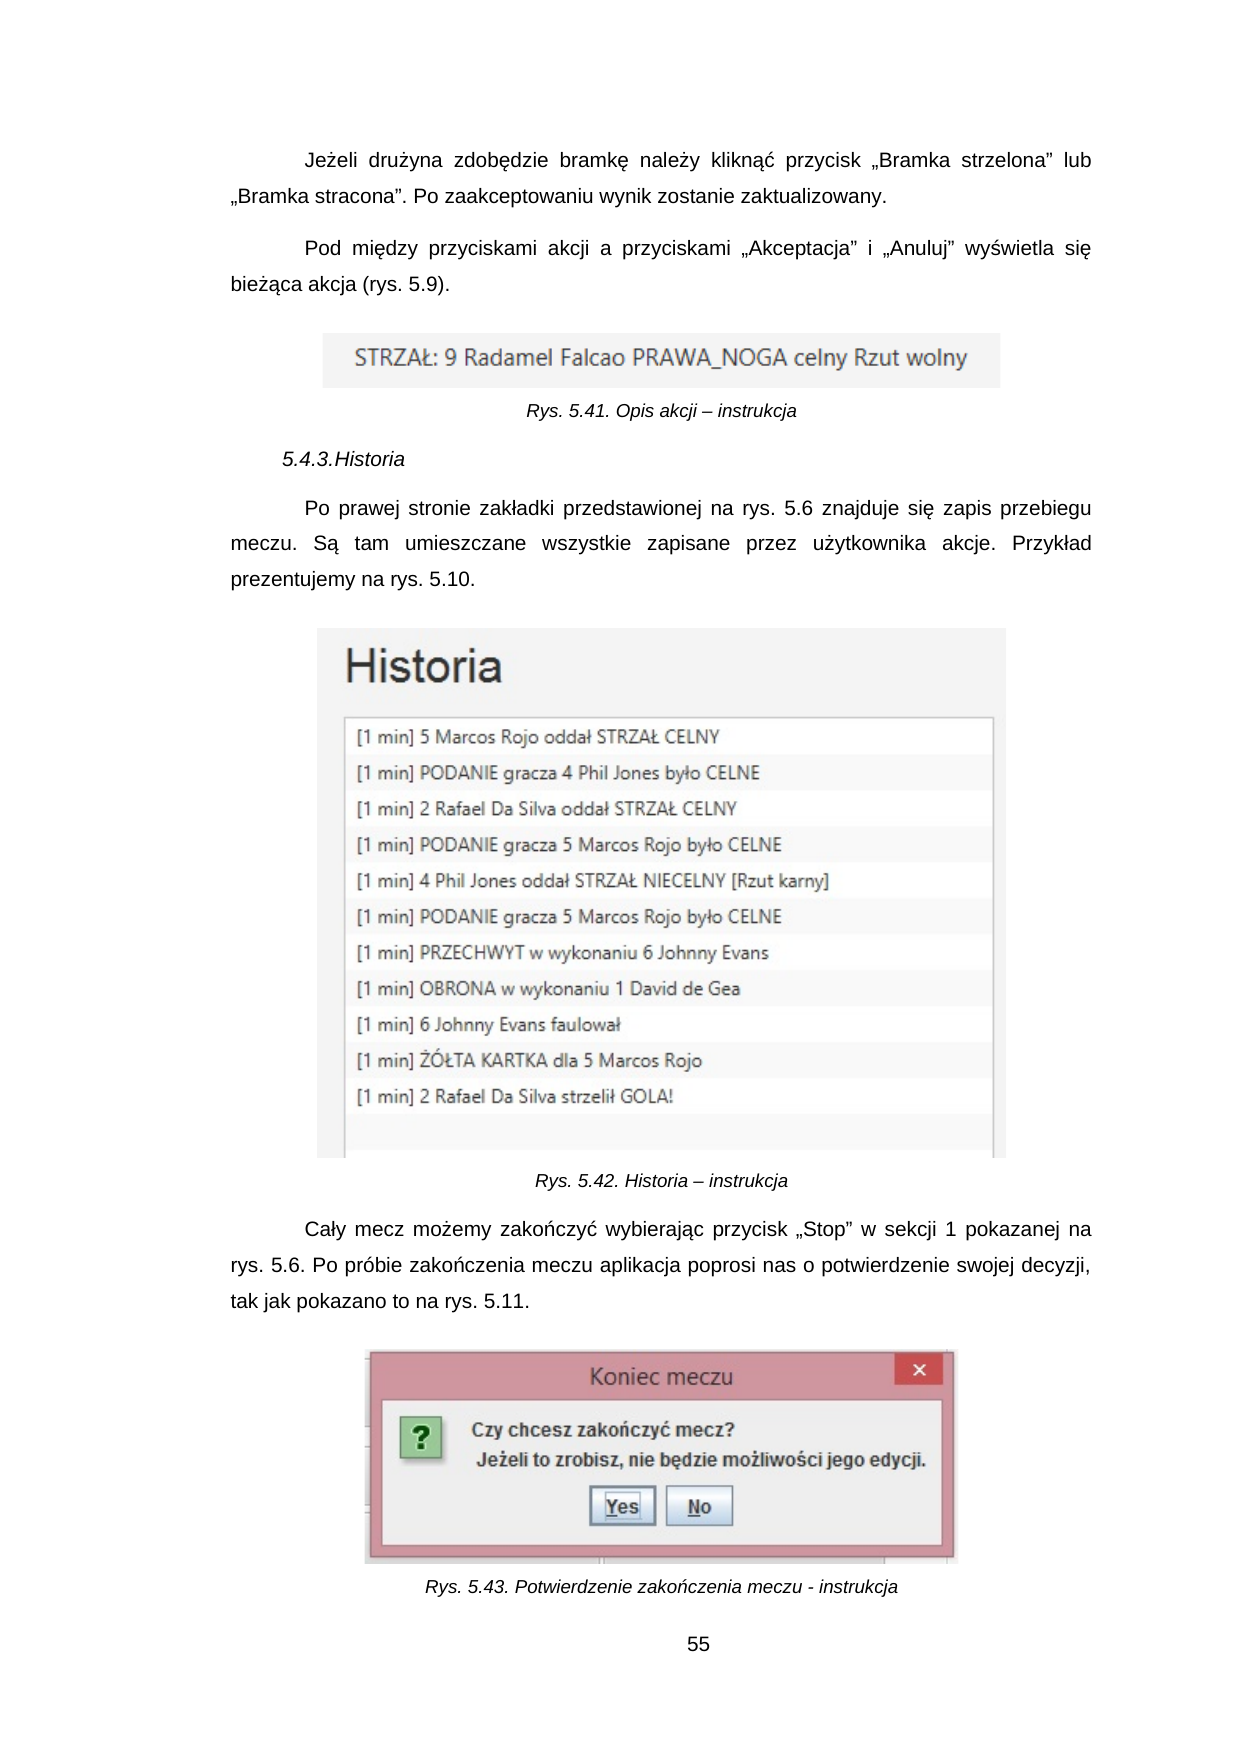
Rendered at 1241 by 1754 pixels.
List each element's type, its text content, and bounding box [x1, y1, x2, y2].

text Pod między przyciskami akcji a przyciskami „Akceptacja” i „Anuluj” wyświetla się bieżąca akcja (rys. 5.9). [230, 236, 1092, 296]
text Jeżeli drużyna zdobędzie bramkę należy kliknąć przycisk „Bramka strzelona” lub „Bramka stracona”. Po zaakceptowaniu wynik zostanie zaktualizowany. [230, 148, 1092, 208]
picture [364, 1349, 959, 1564]
subtitle Historia [282, 447, 1092, 471]
picture [322, 333, 1001, 388]
text Cały mecz możemy zakończyć wybierając przycisk „Stop” w sekcji 1 pokazanej na rys. 5.6. Po próbie zakończenia meczu aplikacja poprosi nas o potwierdzenie swojej decyzji, tak jak pokazano to na rys. 5.11. [230, 1217, 1092, 1313]
text Po prawej stronie zakładki przedstawionej na rys. 5.6 znajduje się zapis przebiegu meczu. Są tam umieszczane wszystkie zapisane przez użytkownika akcje. Przykład prezentujemy na rys. 5.10. [230, 495, 1092, 591]
picture [317, 628, 1007, 1158]
